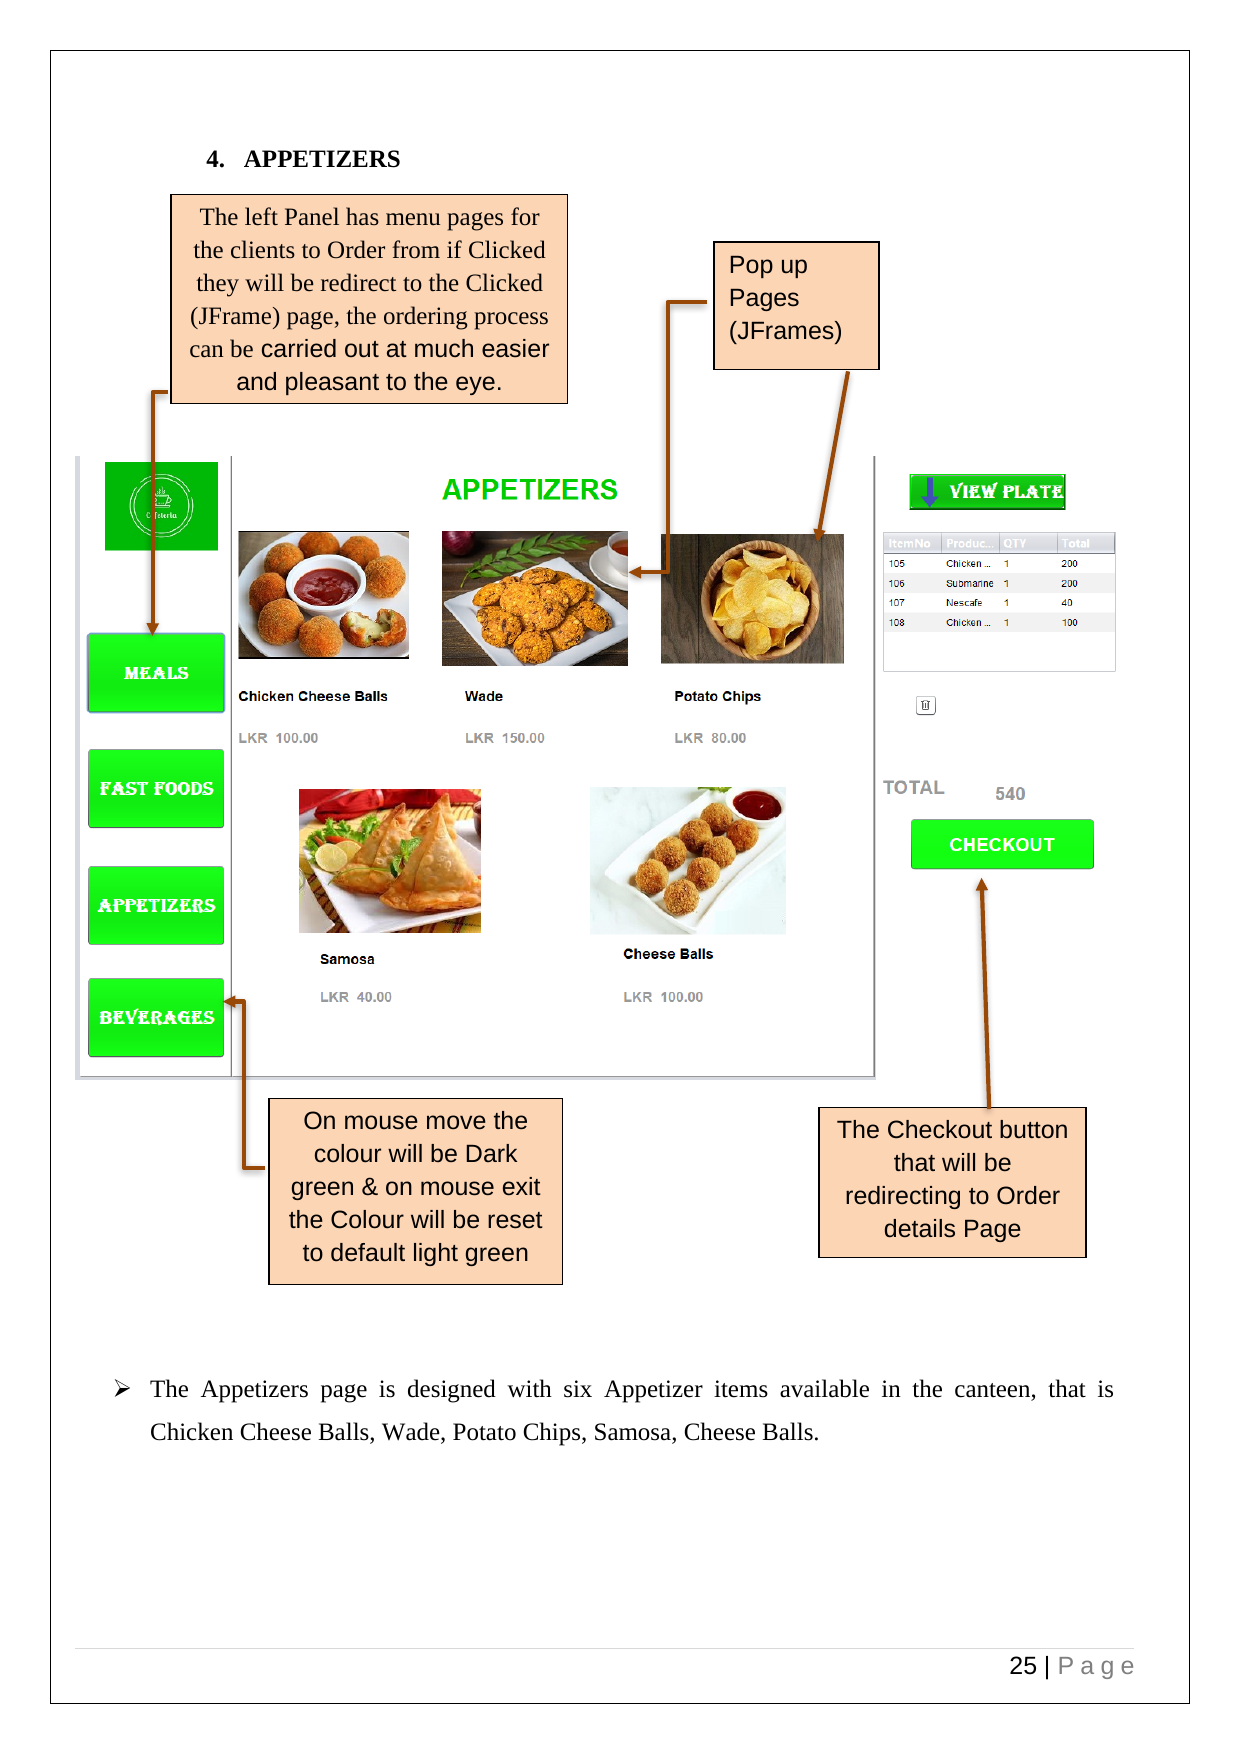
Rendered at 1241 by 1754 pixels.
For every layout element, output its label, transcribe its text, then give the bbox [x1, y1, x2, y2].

list The Appetizers page is designed with six Appetizer items available in the canteen, that is Chicken Cheese Balls, Wade, Potato Chips, Samosa, Cheese Balls. [112, 1374, 1116, 1446]
subtitle APPETIZERS [206, 144, 1134, 173]
picture [75, 456, 1134, 1080]
